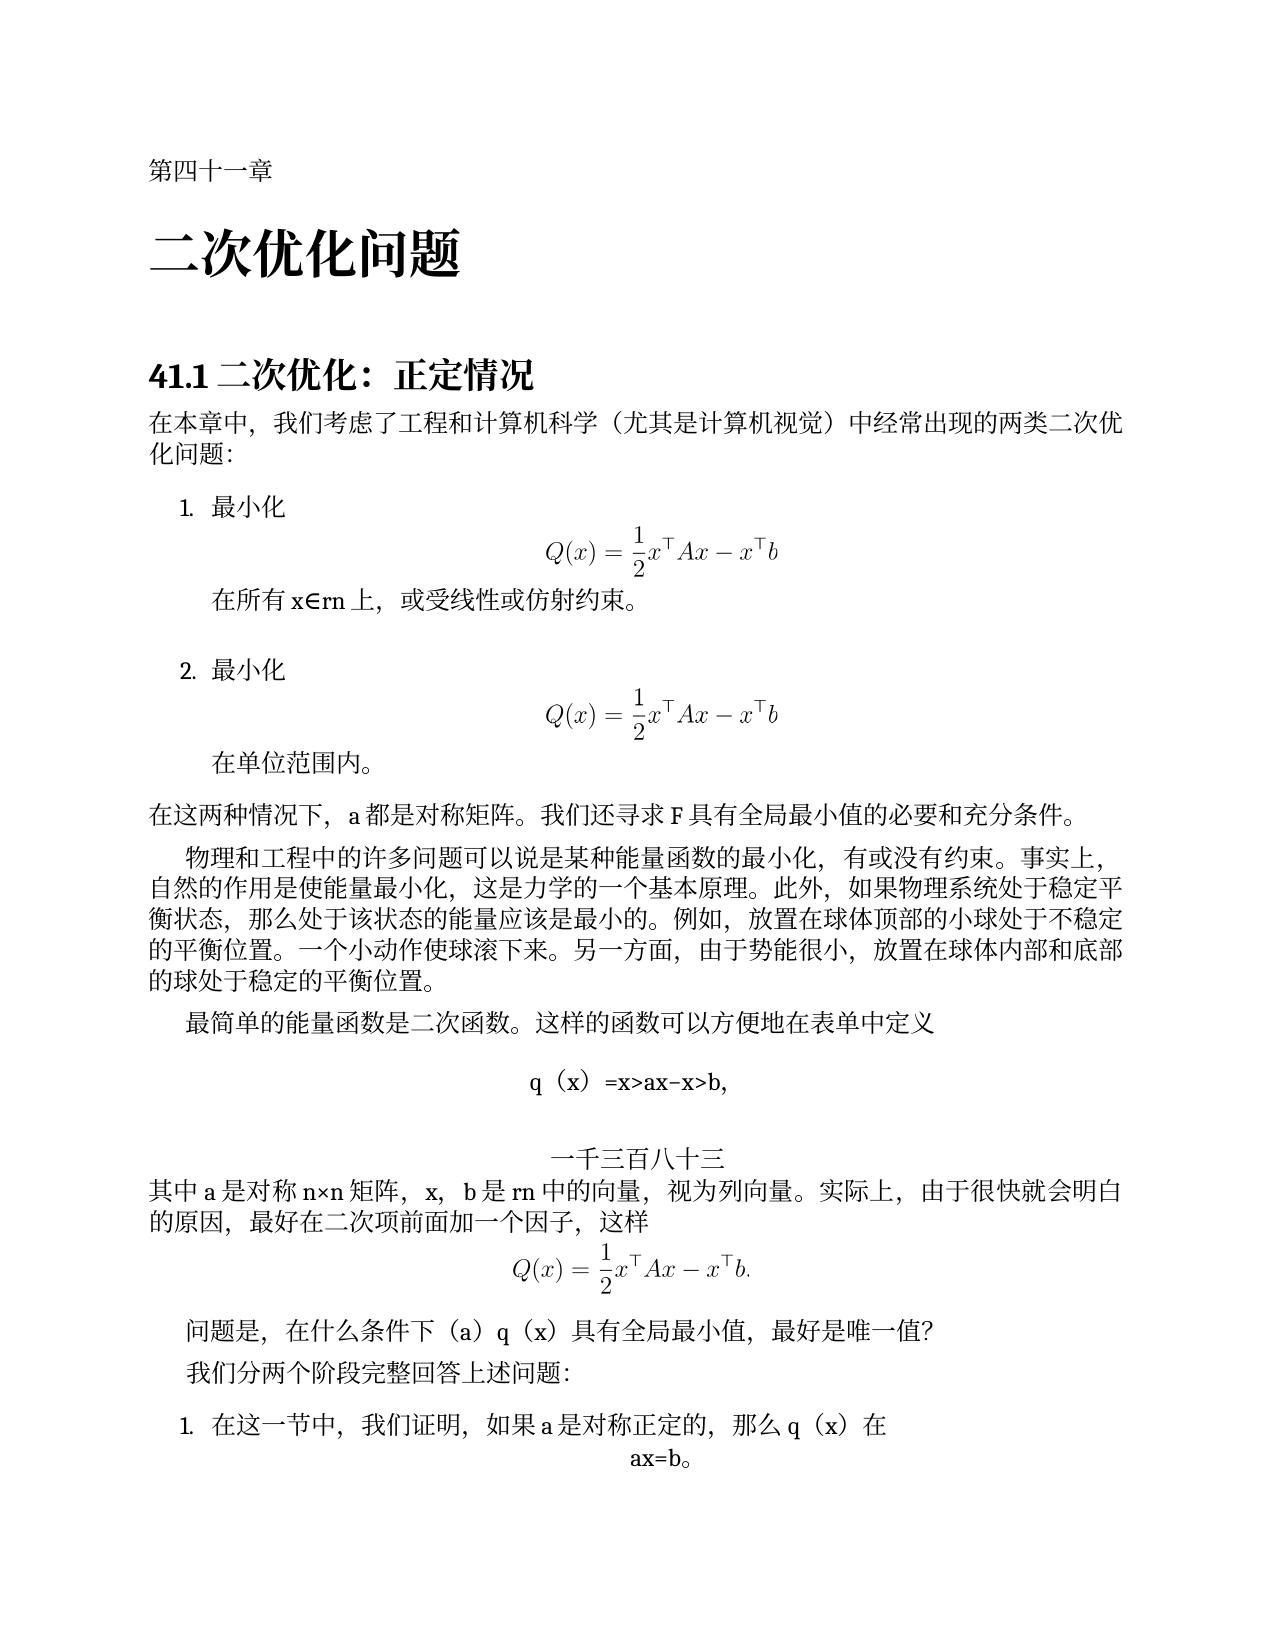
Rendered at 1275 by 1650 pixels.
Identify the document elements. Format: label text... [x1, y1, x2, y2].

text 在所有x∈rn上，或受线性或仿射约束。 [211, 587, 1124, 616]
text 在单位范围内。 [211, 750, 1124, 778]
text 一千三百八十三 [257, 1146, 1018, 1175]
picture [512, 1242, 749, 1294]
text ax=b。 [274, 1443, 1062, 1472]
text 第四十一章 [148, 158, 1125, 187]
picture [545, 525, 778, 577]
text 其中a是对称n×n矩阵，x，b是rn中的向量，视为列向量。实际上，由于很快就会明白的原因，最好在二次项前面加一个因子，这样 [148, 1178, 1124, 1238]
list 最小化 [180, 494, 787, 523]
text 问题是，在什么条件下（a）q（x）具有全局最小值，最好是唯一值？ [148, 1318, 1124, 1347]
text 最简单的能量函数是二次函数。这样的函数可以方便地在表单中定义 [148, 1010, 1124, 1039]
list 最小化 [180, 657, 787, 685]
text 物理和工程中的许多问题可以说是某种能量函数的最小化，有或没有约束。事实上，自然的作用是使能量最小化，这是力学的一个基本原理。此外，如果物理系统处于稳定平衡状态，那么处于该状态的能量应该是最小的。例如，放置在球体顶部的小球处于不稳定的平衡位置。一个小动作使球滚下来。另一方面，由于势能很小，放置在球体内部和底部的球处于稳定的平衡位置。 [148, 844, 1124, 996]
list 在这一节中，我们证明，如果a是对称正定的，那么q（x）在 [180, 1412, 1124, 1441]
text 在这两种情况下，a都是对称矩阵。我们还寻求F具有全局最小值的必要和充分条件。 [148, 802, 1124, 831]
text q（x）=x>ax−x>b， [274, 1067, 1001, 1096]
subtitle 41.1二次优化：正定情况 [148, 357, 1073, 398]
text 在本章中，我们考虑了工程和计算机科学（尤其是计算机视觉）中经常出现的两类二次优化问题： [148, 410, 1124, 470]
subtitle 二次优化问题 [148, 227, 1125, 287]
text 我们分两个阶段完整回答上述问题： [187, 1360, 1124, 1389]
picture [545, 687, 778, 740]
